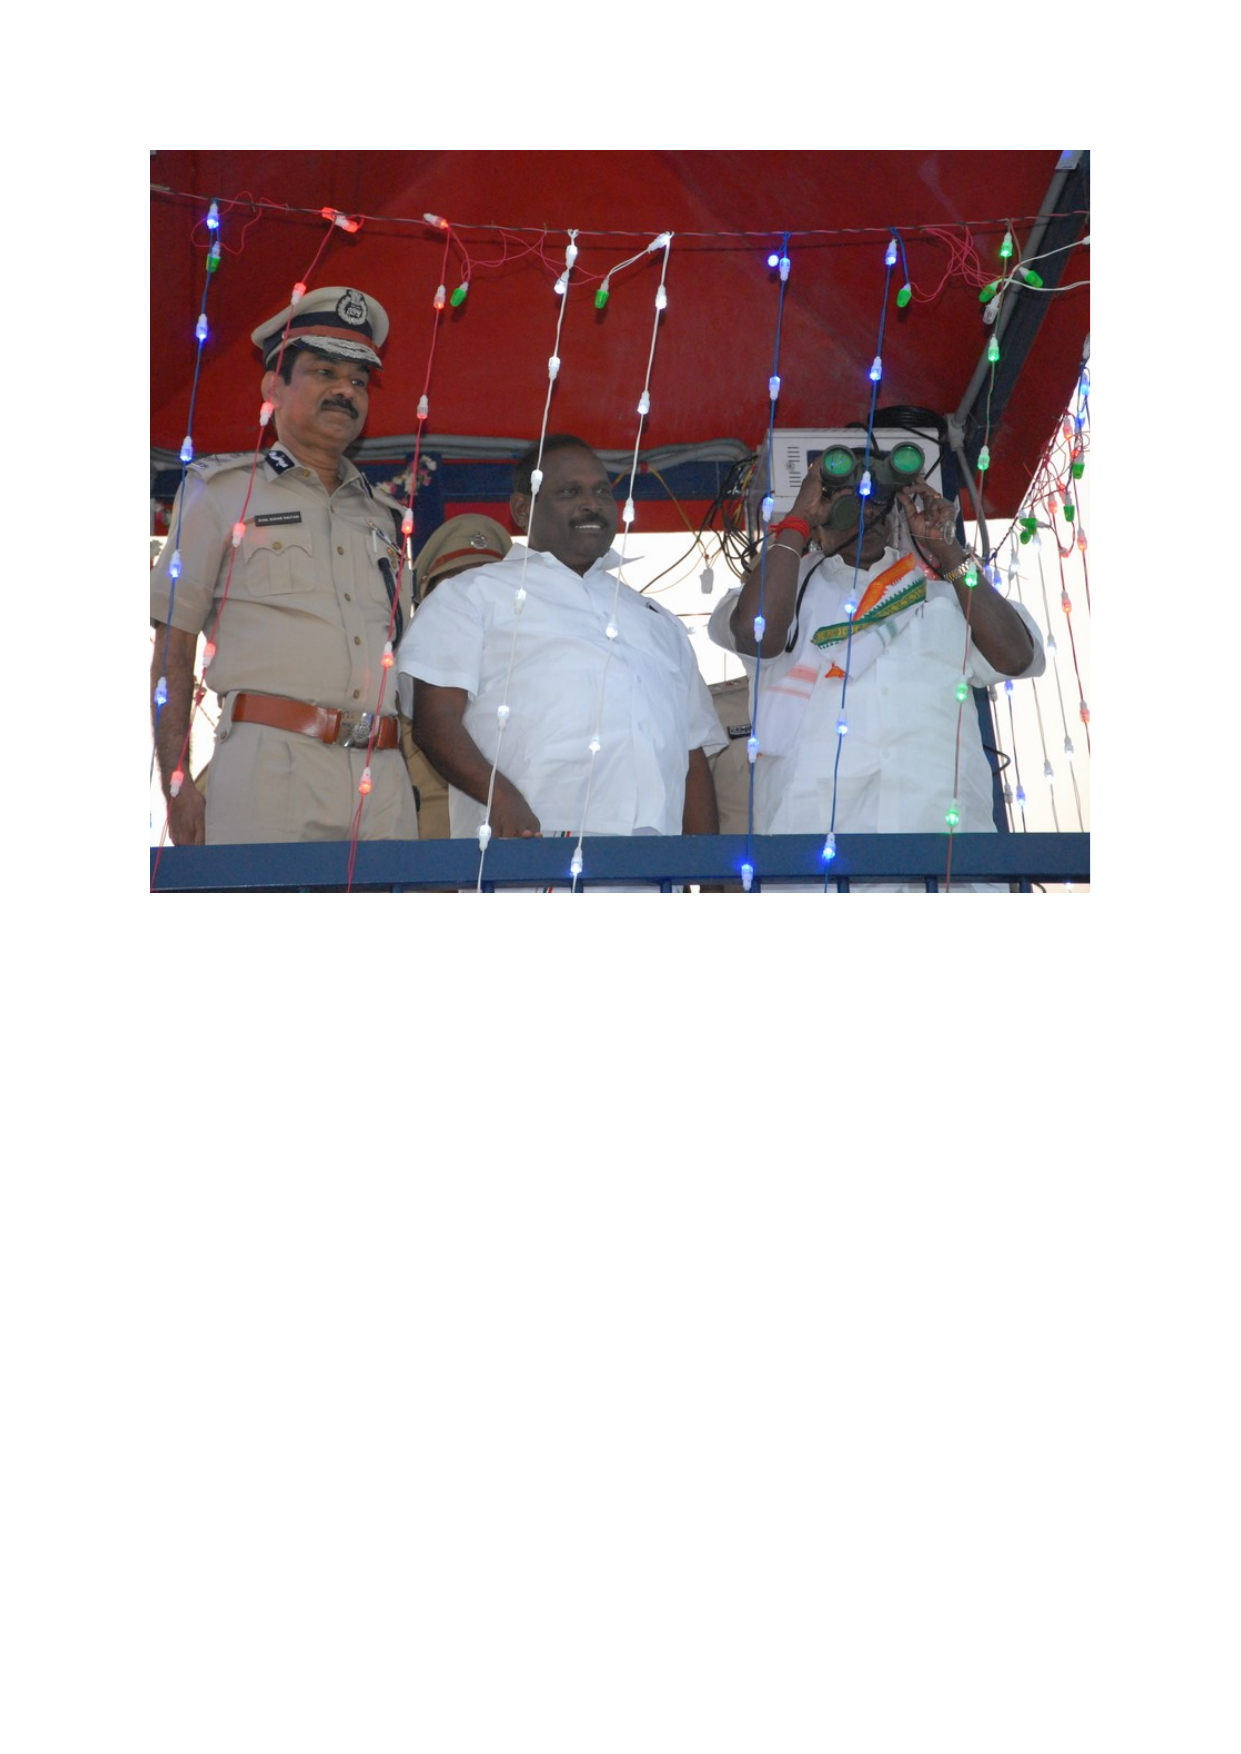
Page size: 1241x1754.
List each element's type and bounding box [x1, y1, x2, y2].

picture [150, 150, 1091, 893]
